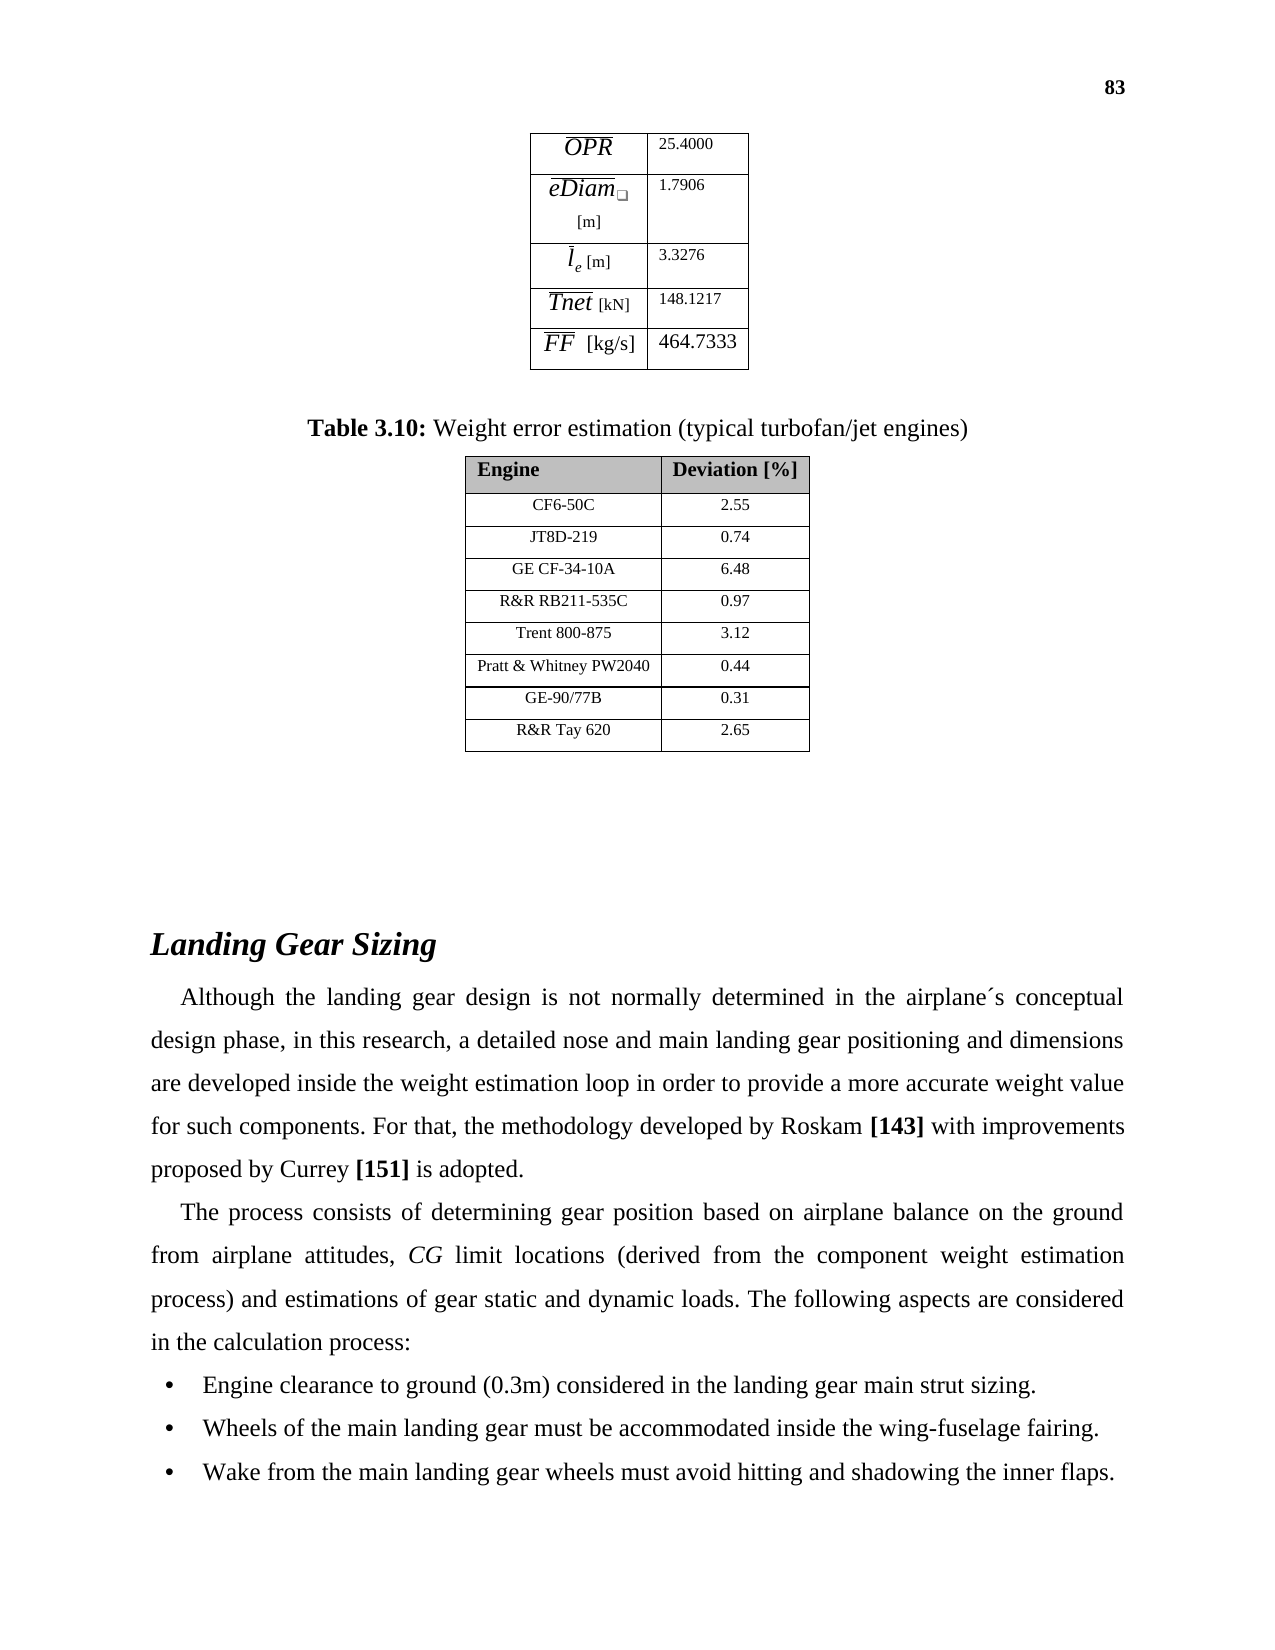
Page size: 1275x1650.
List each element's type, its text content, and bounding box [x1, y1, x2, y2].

table_cell [531, 134, 647, 173]
table_cell CF6-50C [466, 494, 661, 526]
table_cell Pratt & Whitney PW2040 [466, 655, 661, 686]
table_cell 0.44 [662, 655, 809, 686]
table_cell Trent 800-875 [466, 623, 661, 654]
table_cell 6.48 [662, 559, 809, 590]
table_header Engine [466, 457, 661, 493]
table_cell 0.97 [662, 591, 809, 622]
table_header Deviation [%] [662, 457, 809, 493]
list Wake from the main landing gear wheels must avoid hitting and shadowing the inner flaps. [165, 1456, 1125, 1485]
table_cell 0.31 [662, 688, 809, 719]
list Although the landing gear design is not normally determined in the airplane´s conceptual design phase, in this research, a detailed nose and main landing gear positioning and dimensions are developed inside the weight estimation loop in order to provide a more accurate weight value for such components. For that, the methodology developed by Roskam with improvements proposed by Currey is adopted. [151, 982, 1125, 1183]
text Table 3.10: Weight error estimation (typical turbofan/jet engines) [150, 413, 1125, 442]
table_cell 3.12 [662, 623, 809, 654]
list Engine clearance to ground (0.3m) considered in the landing gear main strut sizing. [165, 1370, 1125, 1399]
table_cell R&R RB211-535C [466, 591, 661, 622]
table_cell JT8D-219 [466, 527, 661, 558]
list Wheels of the main landing gear must be accommodated inside the wing-fuselage fairing. [165, 1413, 1125, 1442]
table_cell 3.3276 [648, 244, 748, 288]
table_cell [kg/s] [531, 329, 647, 369]
table_cell [m] [531, 175, 647, 243]
table_cell R&R Tay 620 [466, 720, 661, 751]
list The process consists of determining gear position based on airplane balance on the ground from airplane attitudes, CG limit locations (derived from the component weight estimation process) and estimations of gear static and dynamic loads. The following aspects are considered in the calculation process: [151, 1197, 1125, 1356]
table_cell 148.1217 [648, 289, 748, 328]
table_cell 2.65 [662, 720, 809, 751]
table_cell 1.7906 [648, 175, 748, 243]
table_cell 2.55 [662, 494, 809, 526]
text Landing Gear Sizing [150, 924, 1125, 963]
table_cell 464.7333 [648, 329, 748, 369]
table_cell [m] [531, 244, 647, 288]
table_cell GE-90/77B [466, 688, 661, 719]
table_cell 0.74 [662, 527, 809, 558]
table_cell GE CF-34-10A [466, 559, 661, 590]
table_cell 25.4000 [648, 134, 748, 173]
table_cell [kN] [531, 289, 647, 328]
